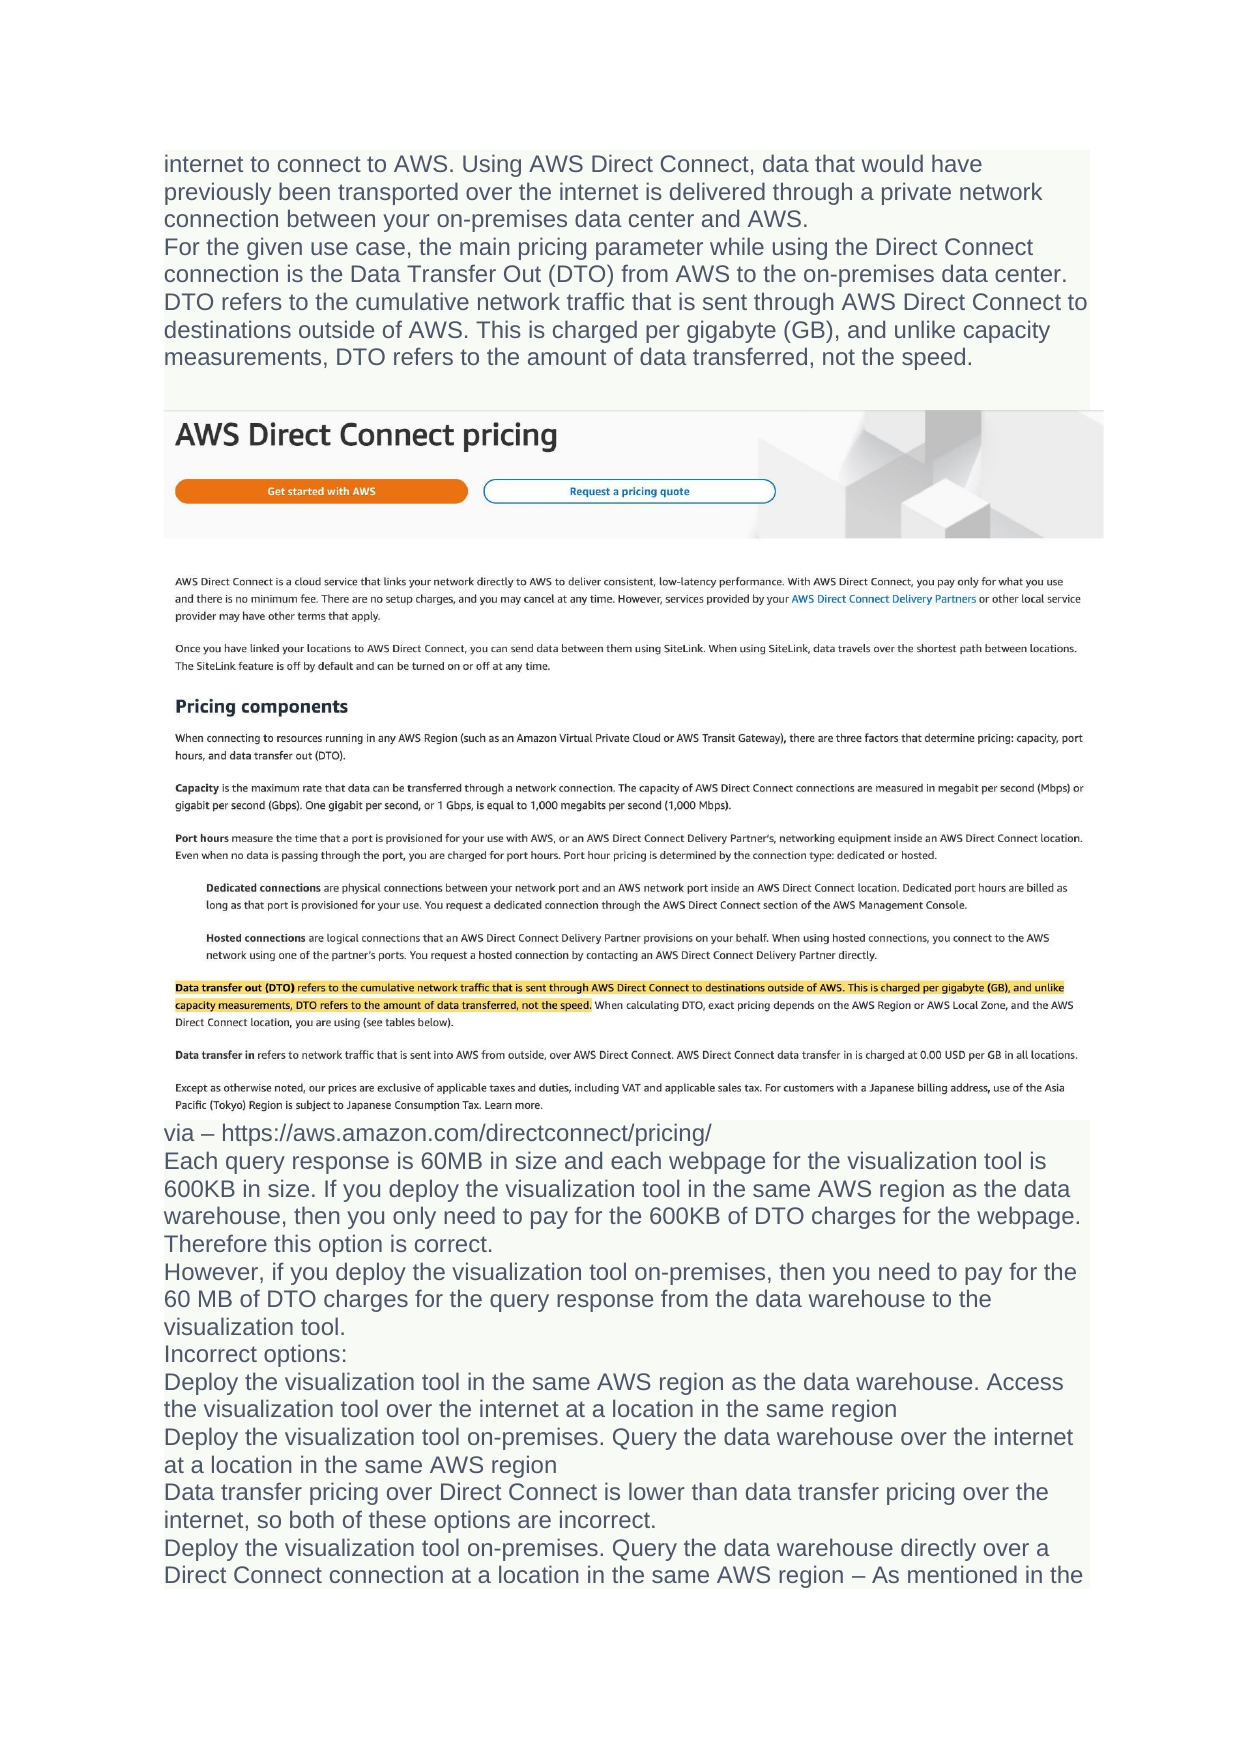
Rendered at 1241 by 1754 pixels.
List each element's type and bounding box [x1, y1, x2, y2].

text [164, 150, 1090, 371]
text [164, 1120, 1090, 1589]
picture [163, 410, 1104, 1120]
